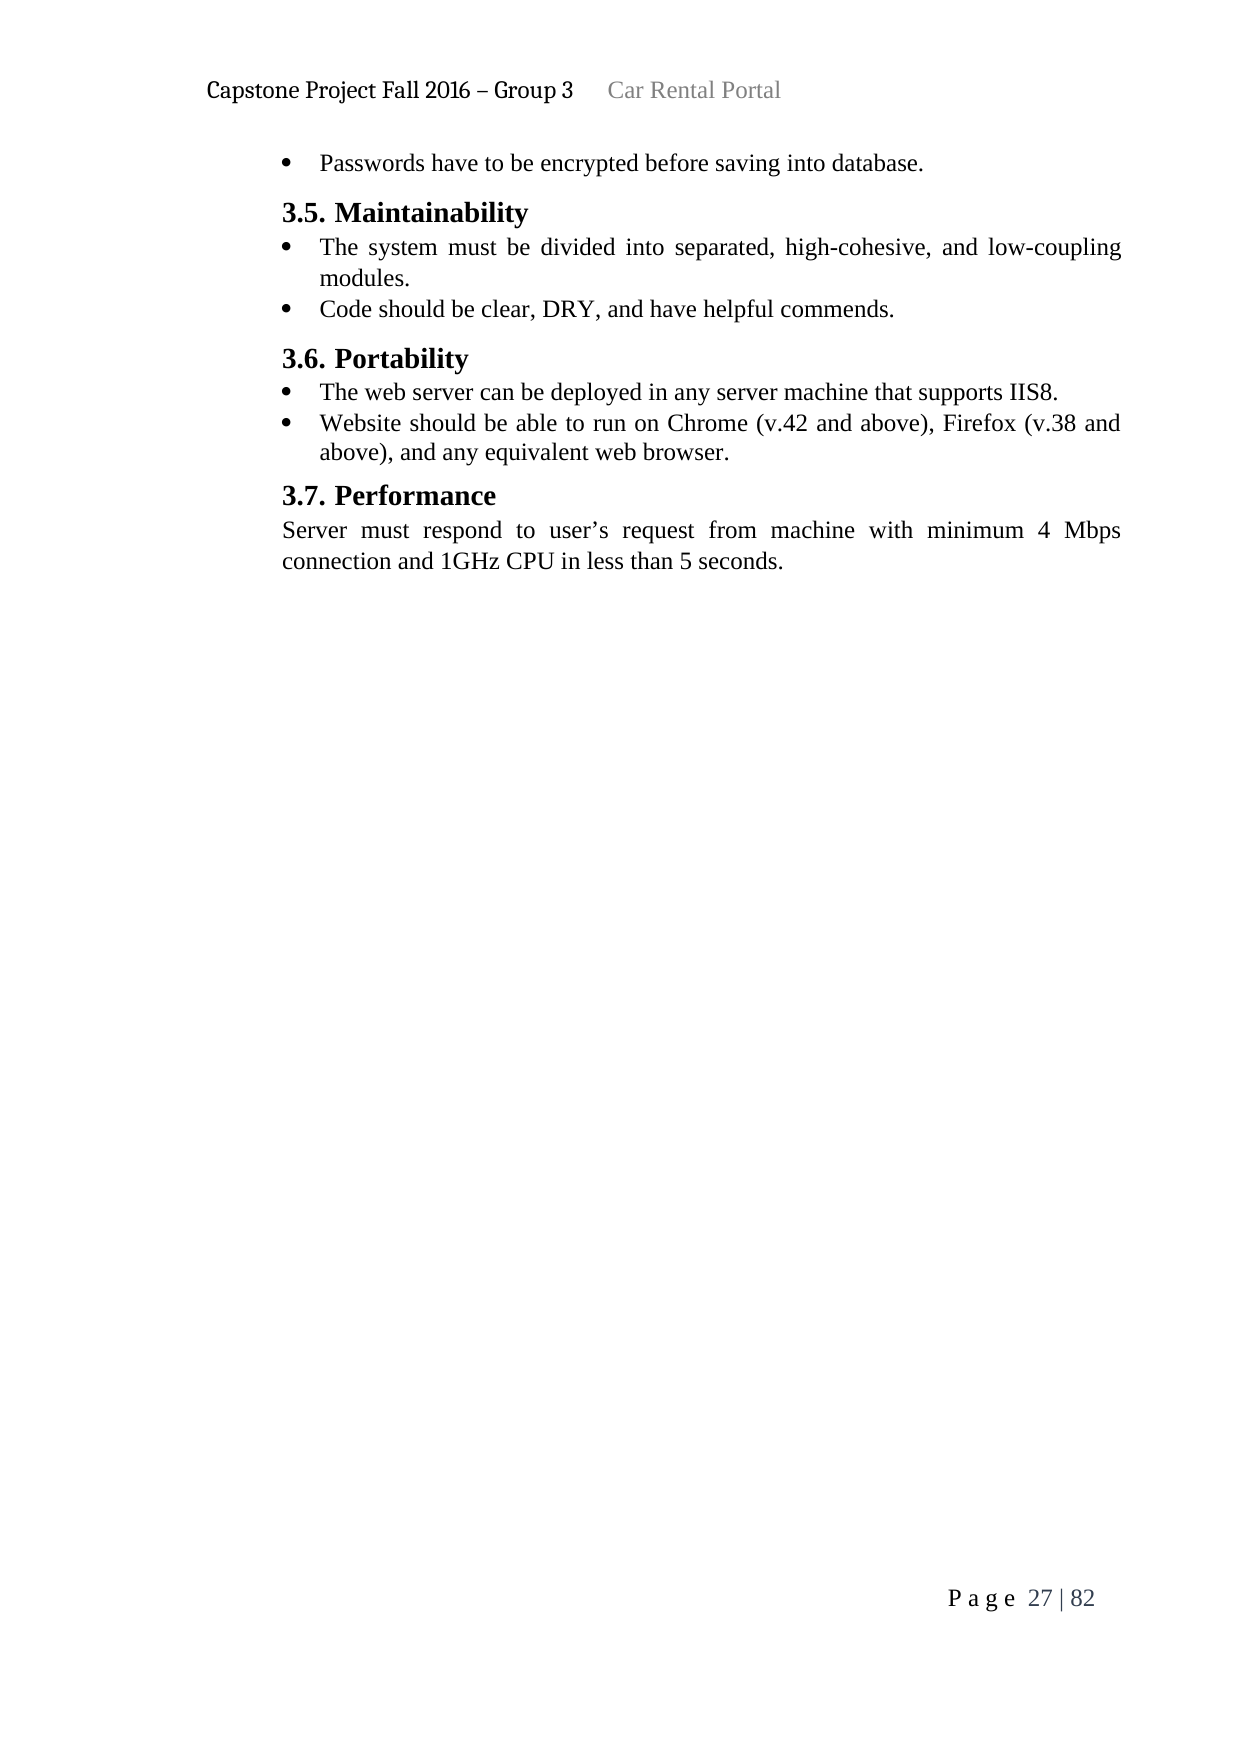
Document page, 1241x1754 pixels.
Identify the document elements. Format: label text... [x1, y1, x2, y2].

list The system must be divided into separated, high-cohesive, and low-coupling modules. [282, 232, 1122, 291]
list The web server can be deployed in any server machine that supports IIS8. [282, 377, 1122, 406]
list Website should be able to run on Chrome (v.42 and above), Firefox (v.38 and above), and any equivalent web browser. [282, 408, 1122, 466]
subtitle Maintainability [282, 195, 1122, 229]
list Code should be clear, DRY, and have helpful commends. [282, 294, 1122, 322]
subtitle Performance [282, 478, 1122, 512]
list Server must respond to user’s request from machine with minimum 4 Mbps connection and 1GHz CPU in less than 5 seconds. [282, 515, 1122, 574]
list Passwords have to be encrypted before saving into database. [282, 148, 1122, 176]
subtitle Portability [282, 341, 1122, 375]
